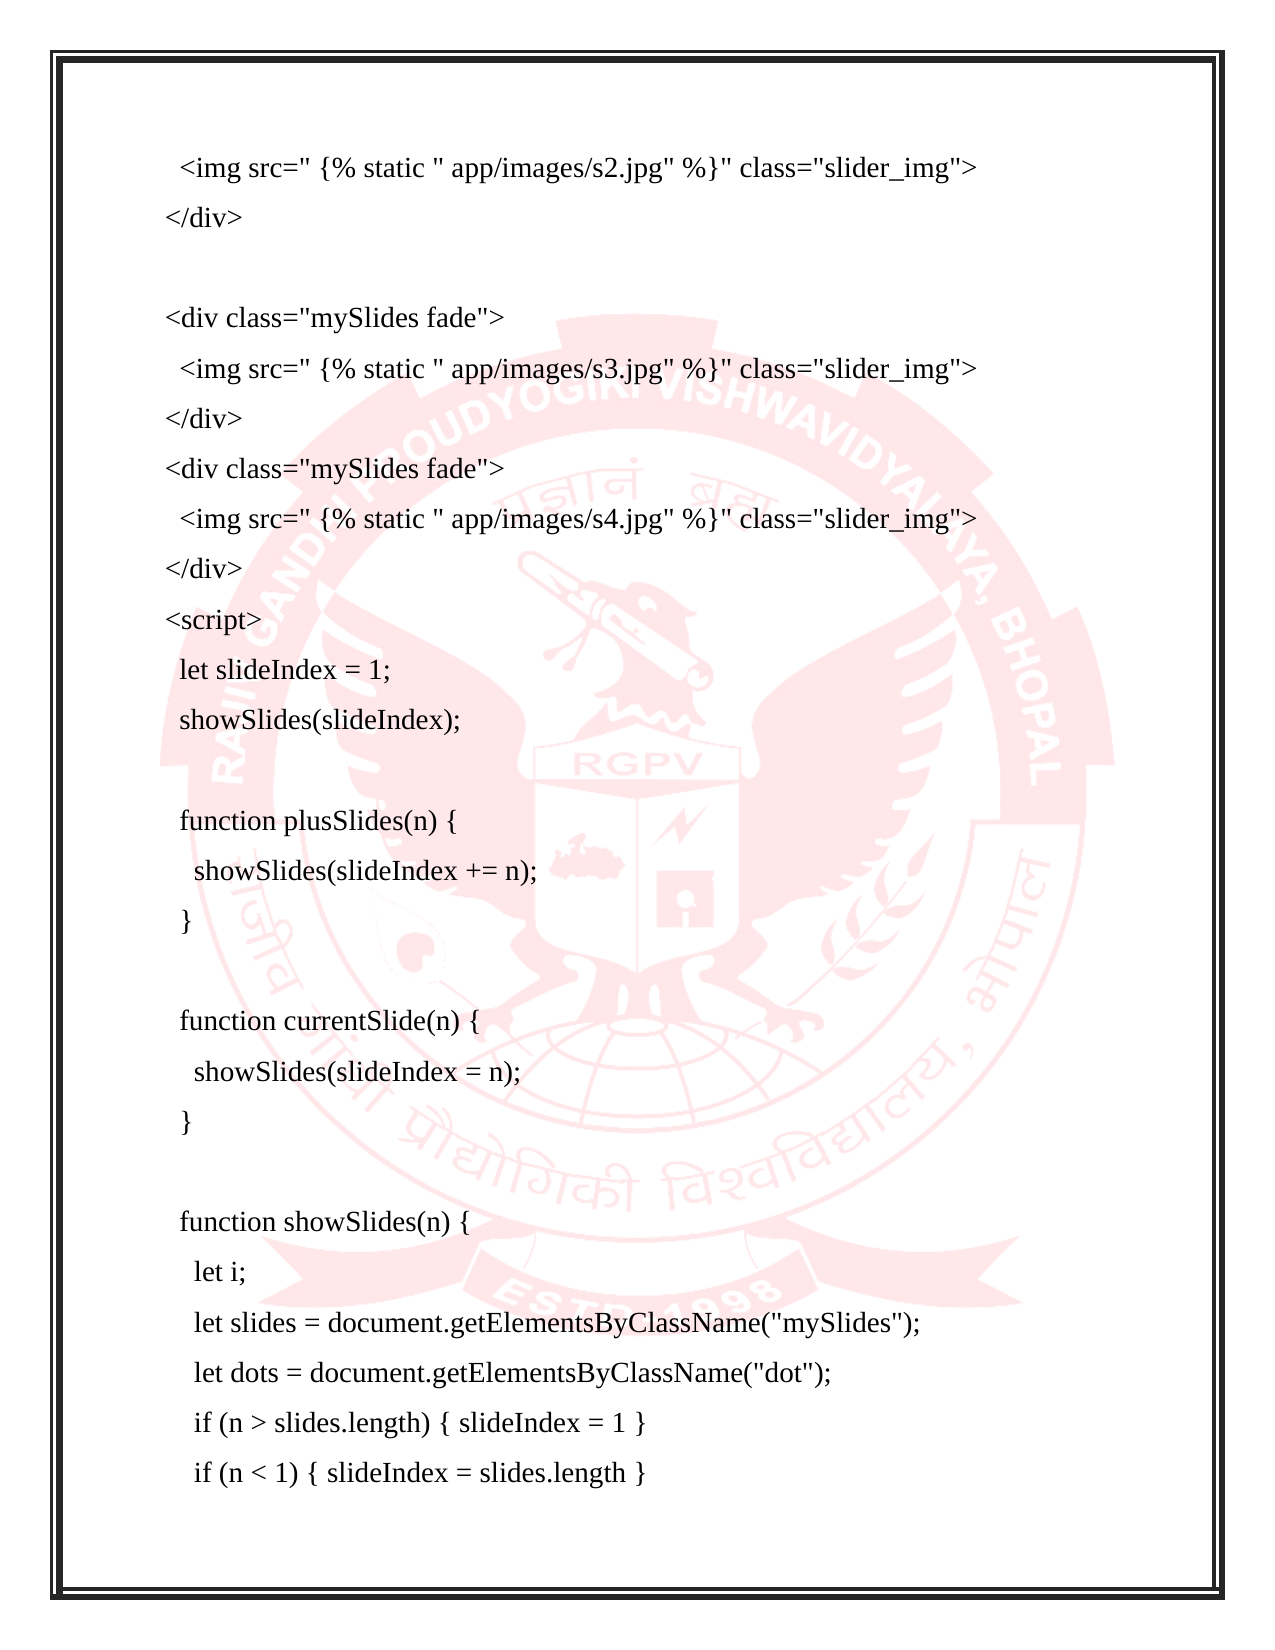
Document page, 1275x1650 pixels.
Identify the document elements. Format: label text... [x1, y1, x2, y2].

text showSlides(slideIndex = n); [150, 1054, 1125, 1087]
text </div> [150, 200, 1125, 234]
text <script> [150, 602, 1125, 635]
text </div> [150, 401, 1125, 434]
text function currentSlide(n) { [150, 1003, 1125, 1037]
text <img src=" {% static " app/images/s3.jpg" %}" class="slider_img"> [150, 351, 1125, 384]
text if (n < 1) { slideIndex = slides.length } [150, 1455, 1125, 1489]
text let i; [150, 1254, 1125, 1288]
text <div class="mySlides fade"> [150, 451, 1125, 485]
text let slides = document.getElementsByClassName("mySlides"); [150, 1305, 1125, 1338]
text let slideIndex = 1; [150, 652, 1125, 686]
text <img src=" {% static " app/images/s2.jpg" %}" class="slider_img"> [150, 150, 1125, 183]
text } [150, 903, 1125, 937]
text <div class="mySlides fade"> [150, 301, 1125, 334]
text function plusSlides(n) { [150, 803, 1125, 836]
text function showSlides(n) { [150, 1204, 1125, 1238]
text } [150, 1104, 1125, 1137]
text showSlides(slideIndex); [150, 702, 1125, 736]
text let dots = document.getElementsByClassName("dot"); [150, 1355, 1125, 1388]
text if (n > slides.length) { slideIndex = 1 } [150, 1405, 1125, 1439]
text </div> [150, 552, 1125, 585]
text showSlides(slideIndex += n); [150, 853, 1125, 886]
text <img src=" {% static " app/images/s4.jpg" %}" class="slider_img"> [150, 501, 1125, 535]
